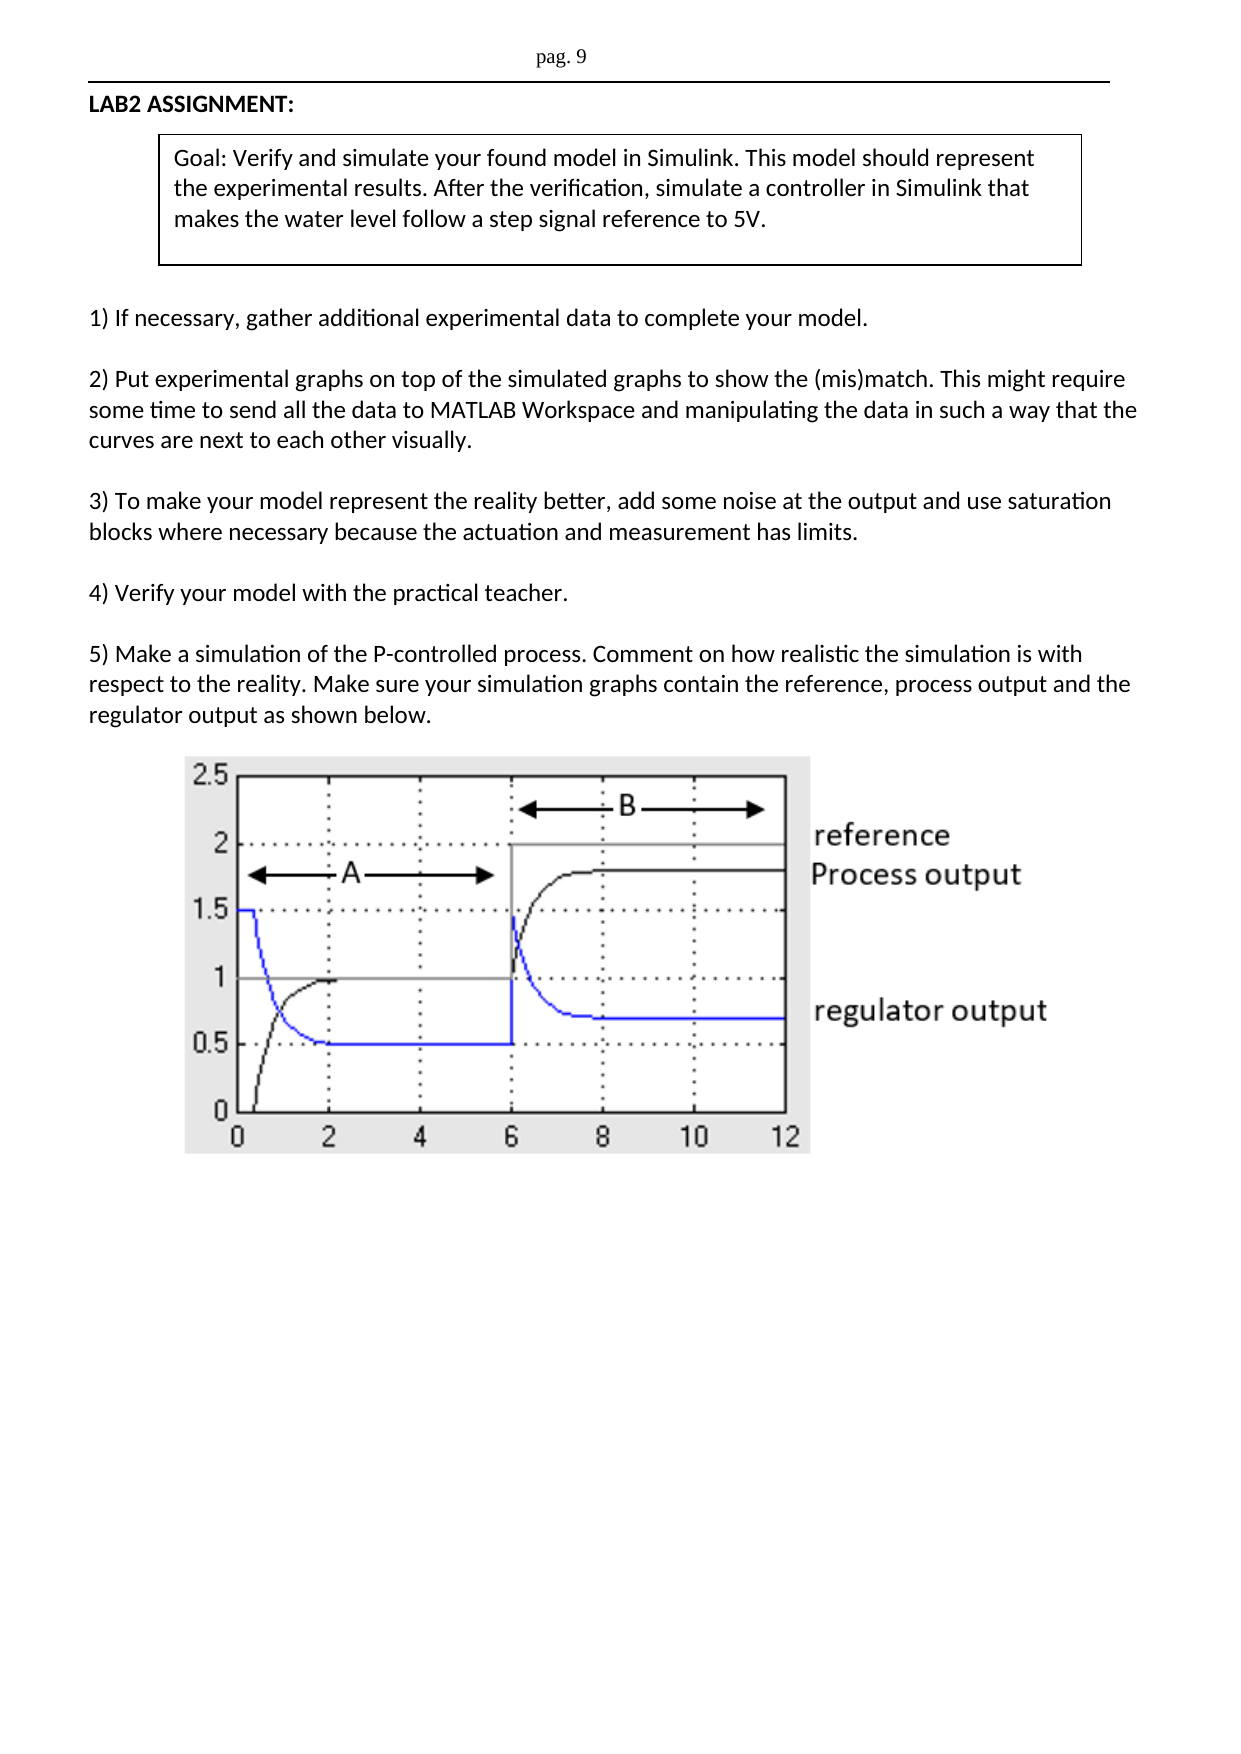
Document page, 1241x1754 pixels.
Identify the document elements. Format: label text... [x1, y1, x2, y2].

text 1) If necessary, gather additional experimental data to complete your model. [89, 302, 1152, 333]
text 5) Make a simulation of the P-controlled process. Comment on how realistic the simulation is with respect to the reality. Make sure your simulation graphs contain the reference, process output and the regulator output as shown below. [89, 638, 1152, 729]
text 2) Put experimental graphs on top of the simulated graphs to show the (mis)match. This might require some time to send all the data to MATLAB Workspace and manipulating the data in such a way that the curves are next to each other visually. [89, 363, 1152, 455]
text 4) Verify your model with the practical teacher. [89, 577, 1152, 607]
text 3) To make your model represent the reality better, add some noise at the output and use saturation blocks where necessary because the actuation and measurement has limits. [89, 485, 1152, 546]
picture [171, 755, 1068, 1161]
text LAB2 ASSIGNMENT: [89, 89, 1152, 119]
